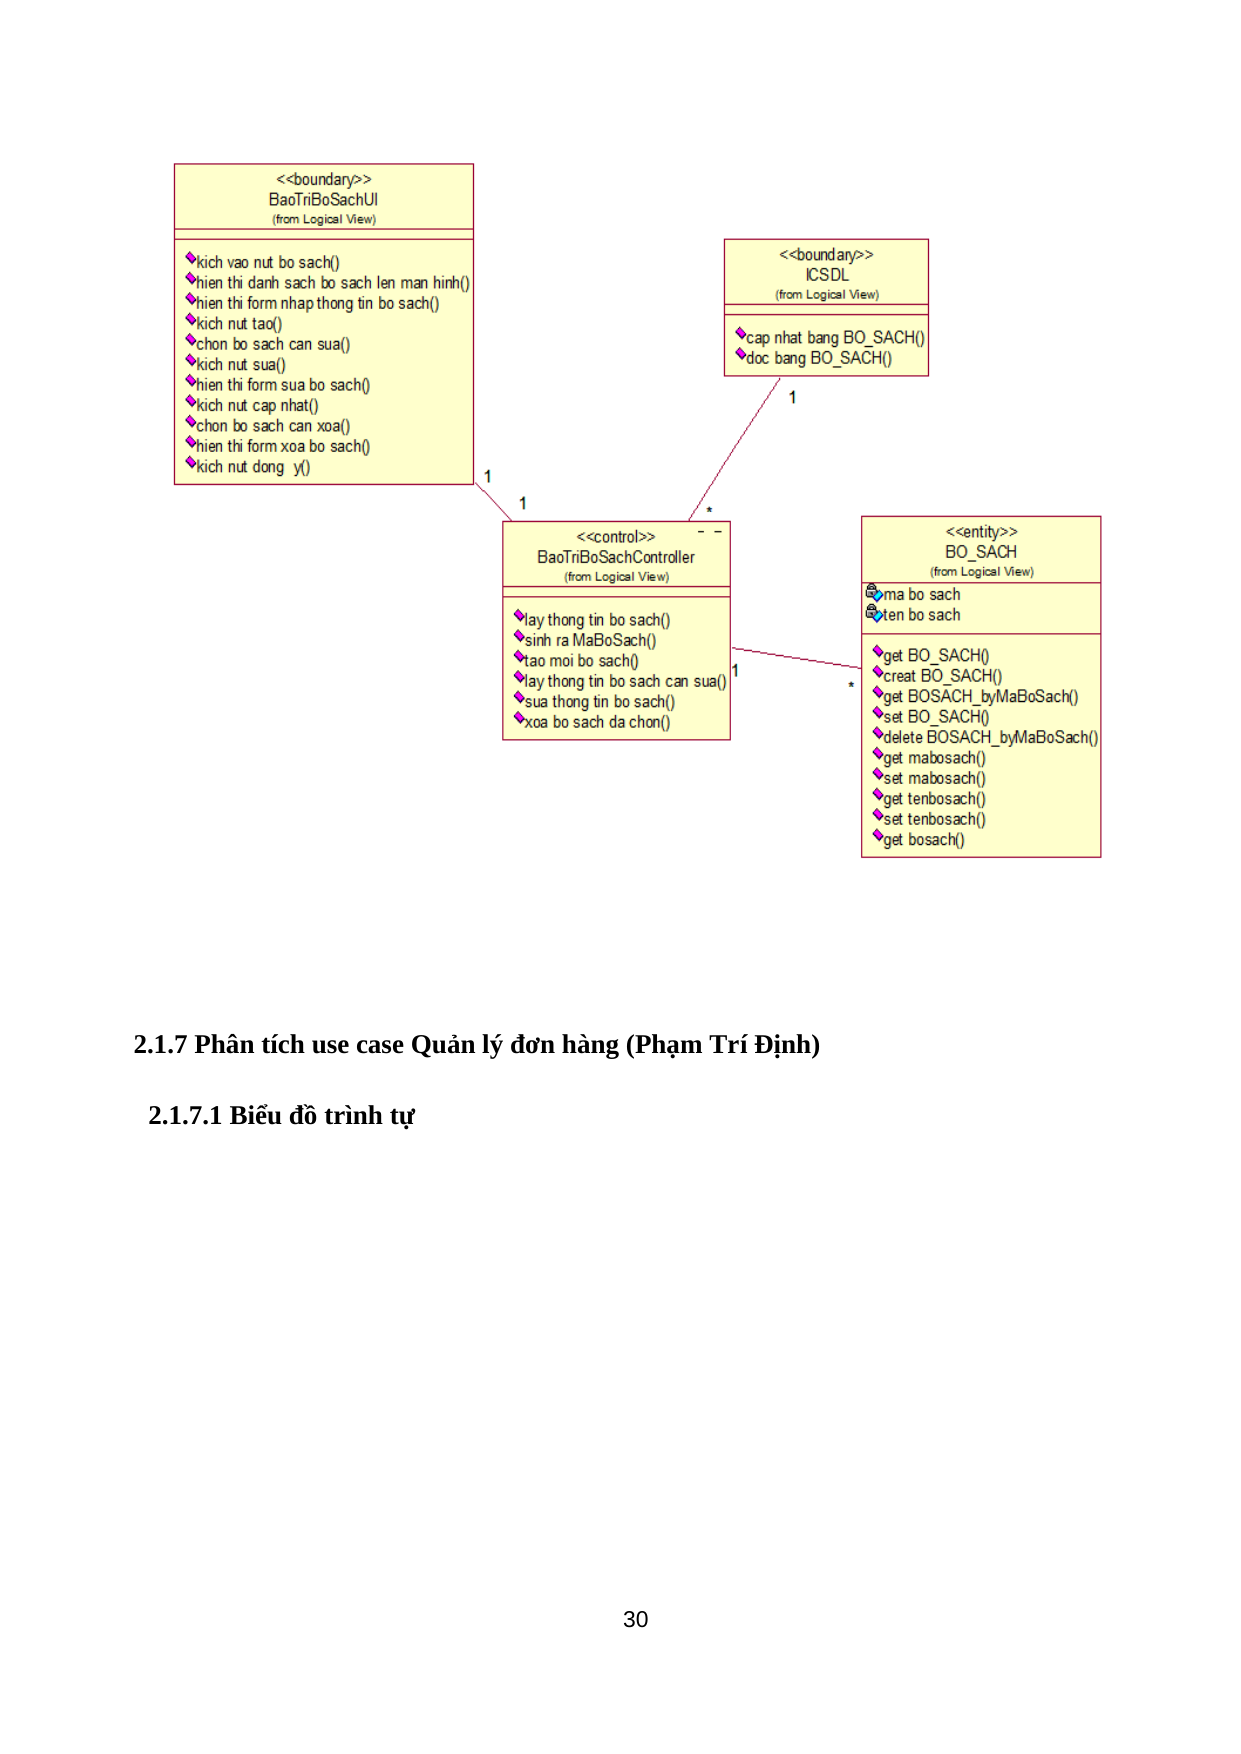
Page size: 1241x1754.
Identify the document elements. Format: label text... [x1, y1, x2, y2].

picture [147, 143, 1125, 867]
subtitle 2.1.7 Phân tích use case Quản lý đơn hàng (Phạm Trí Định) [104, 1028, 1167, 1059]
text 2.1.7.1 Biểu đồ trình tự [104, 1099, 1167, 1131]
